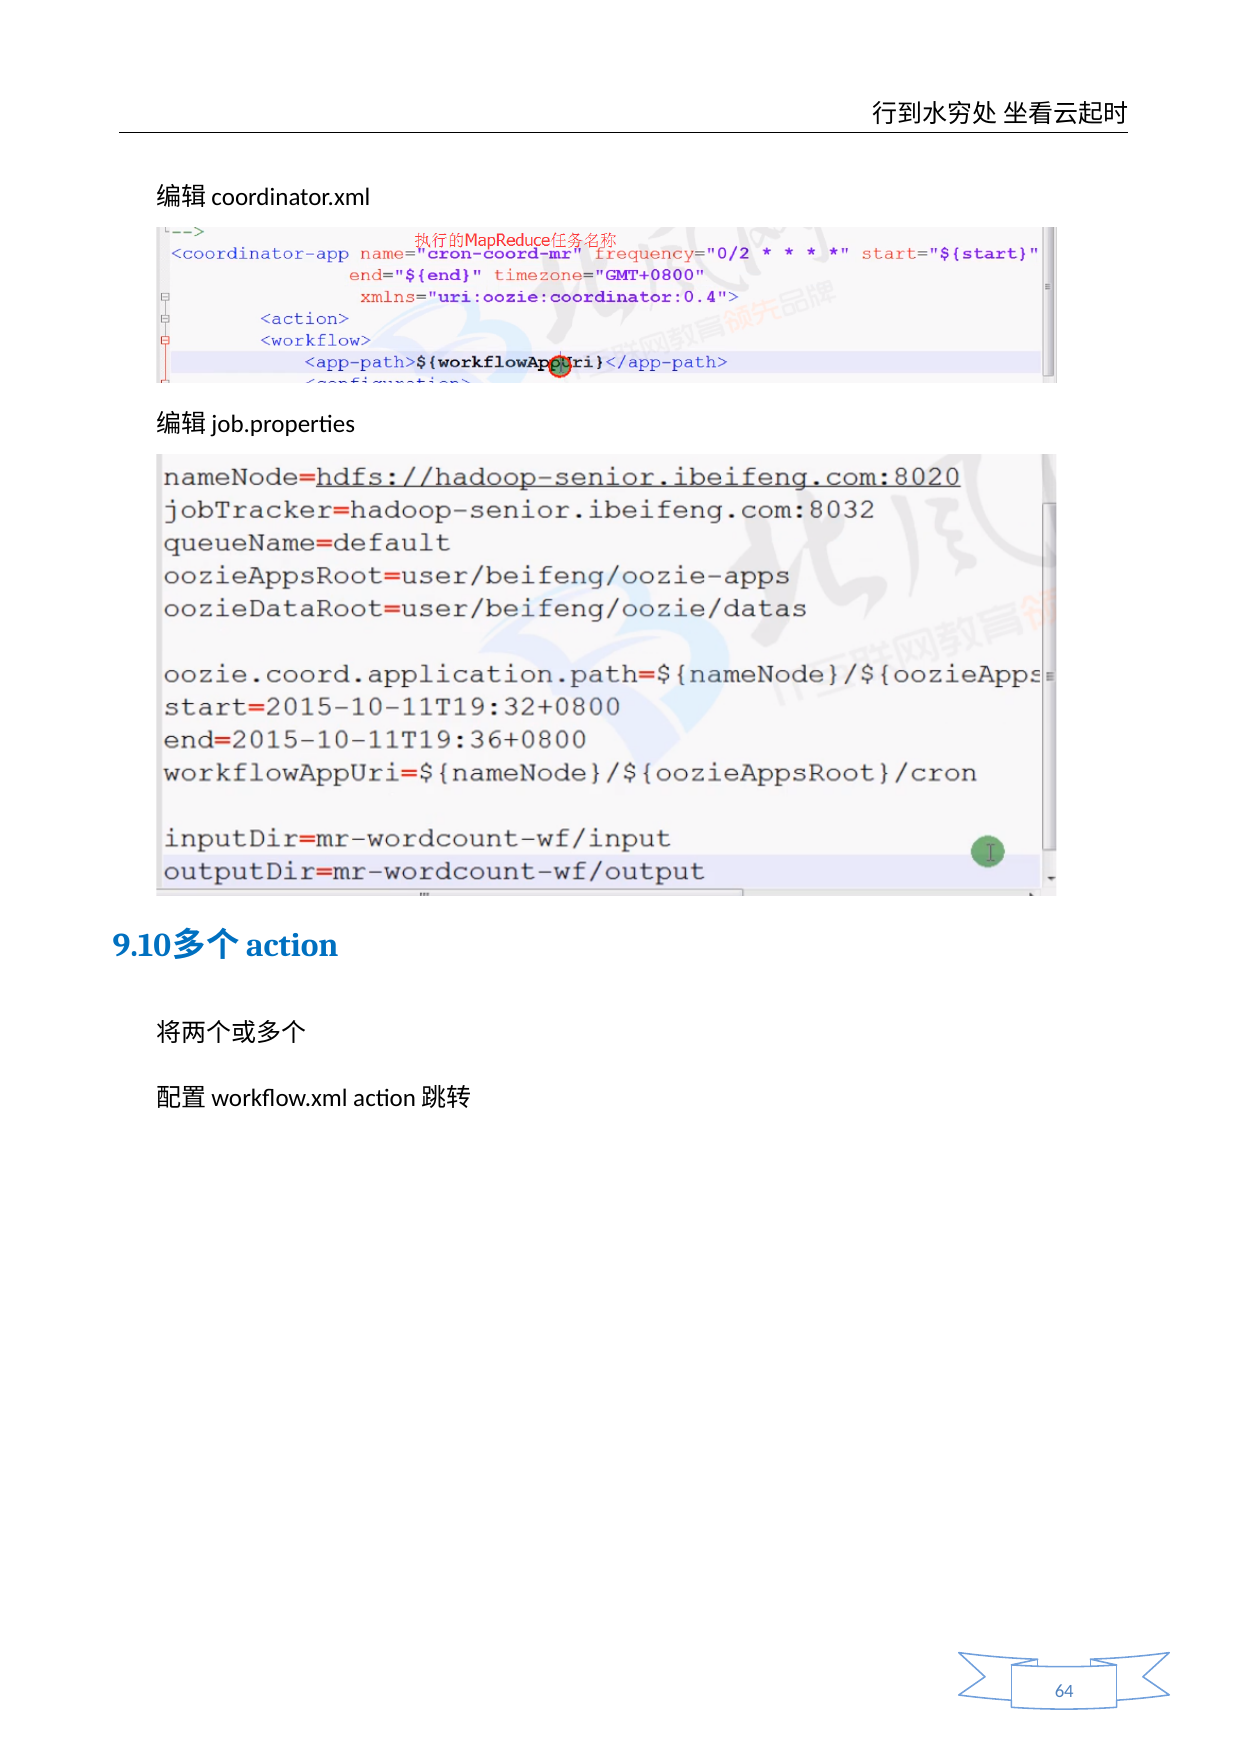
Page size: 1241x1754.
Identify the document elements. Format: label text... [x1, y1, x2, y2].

picture [156, 227, 1057, 383]
picture [156, 454, 1057, 896]
text 编辑job.properties [156, 389, 1128, 454]
text 编辑coordinator.xml [156, 162, 1128, 227]
text 配置workflow.xml action跳转 [156, 1063, 1128, 1128]
subtitle 多个action [112, 909, 1128, 974]
text 将两个或多个 [156, 998, 1128, 1063]
